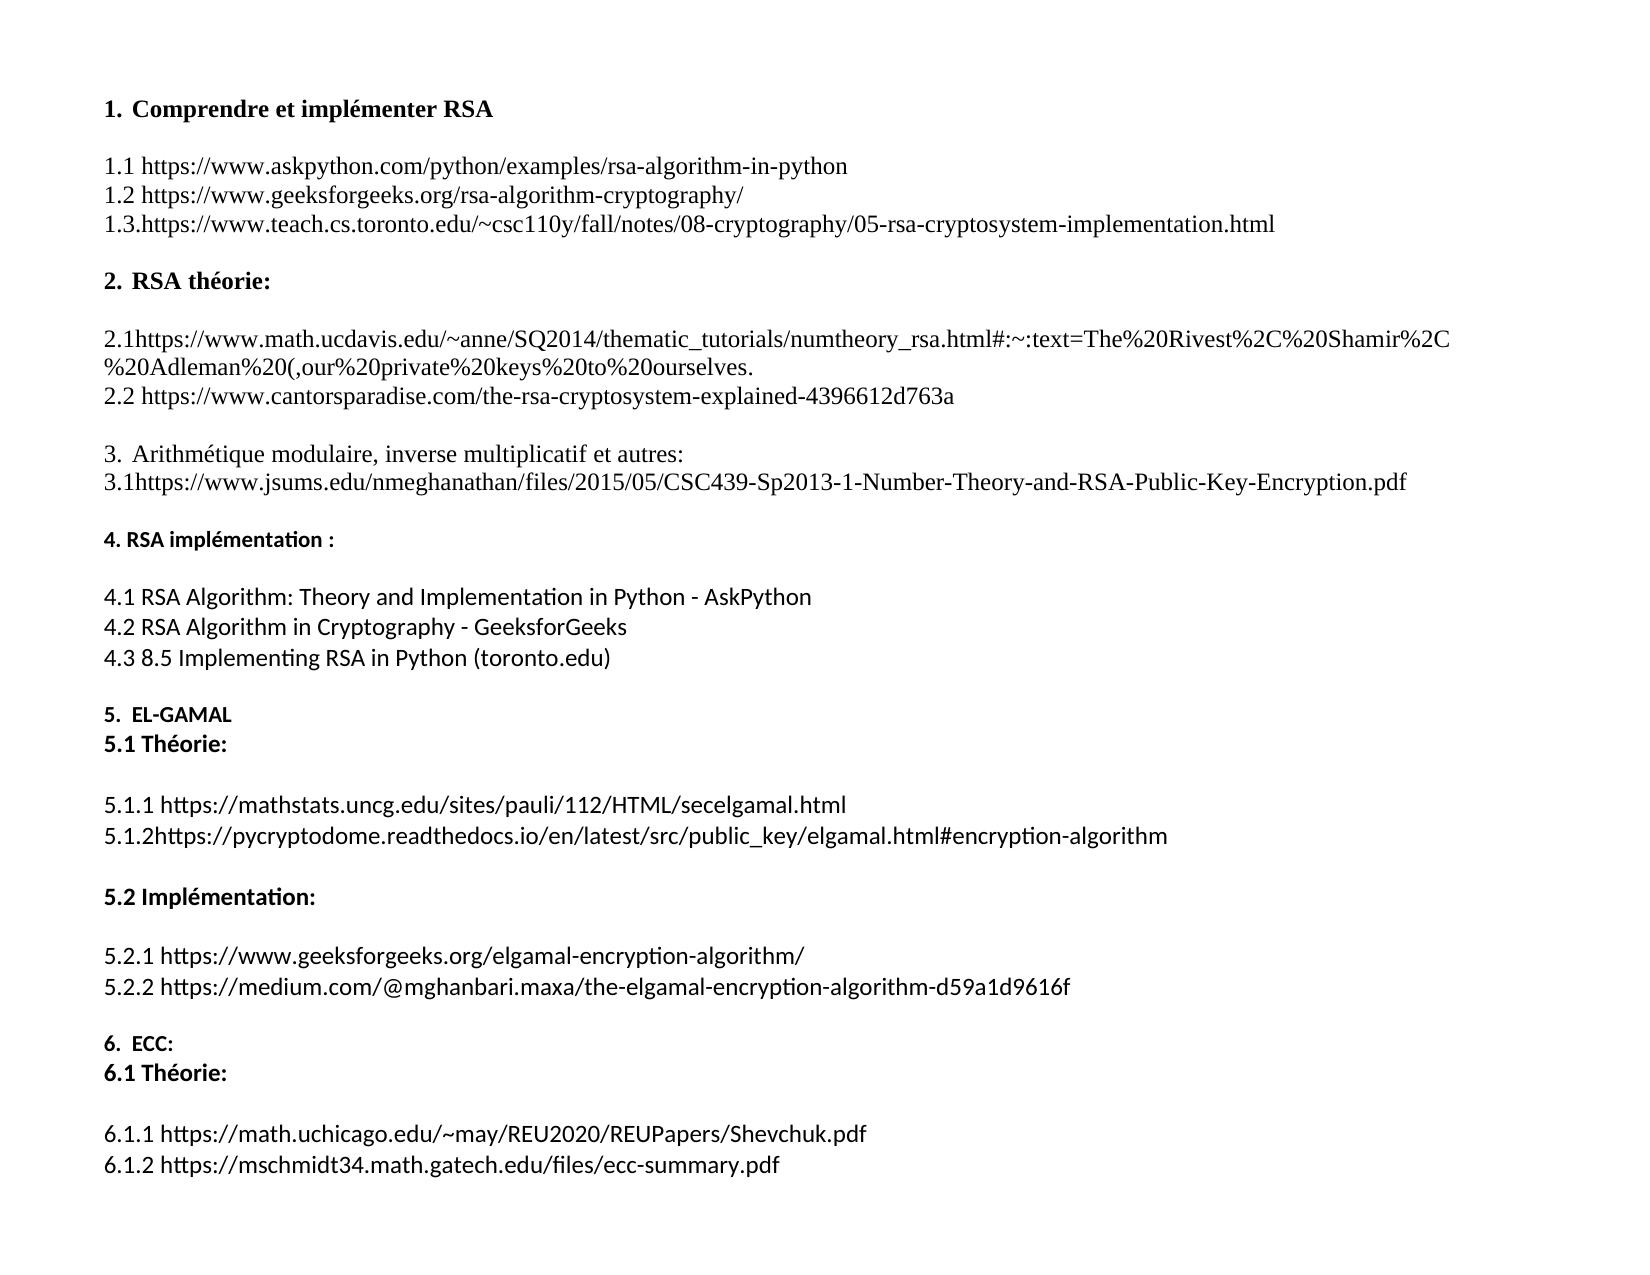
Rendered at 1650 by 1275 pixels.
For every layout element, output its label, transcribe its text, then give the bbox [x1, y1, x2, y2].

text 6.1 Théorie: [103, 1058, 1546, 1088]
text 2.1https://www.math.ucdavis.edu/~anne/SQ2014/thematic_tutorials/numtheory_rsa.html#:~:text=The%20Rivest%2C%20Shamir%2C%20Adleman%20(,our%20private%20keys%20to%20ourselves. [103, 324, 1546, 381]
text 2.2 https://www.cantorsparadise.com/the-rsa-cryptosystem-explained-4396612d763a [103, 381, 1546, 410]
text 4.3 8.5 Implementing RSA in Python (toronto.edu) [103, 642, 1546, 673]
text 6.1.1 https://math.uchicago.edu/~may/REU2020/REUPapers/Shevchuk.pdf [103, 1119, 1546, 1149]
text 5.2.1 https://www.geeksforgeeks.org/elgamal-encryption-algorithm/ [103, 941, 1546, 971]
list Comprendre et implémenter RSA [103, 94, 1546, 122]
text 5.1.1 https://mathstats.uncg.edu/sites/pauli/112/HTML/secelgamal.html [103, 790, 1546, 820]
text 4.1 RSA Algorithm: Theory and Implementation in Python - AskPython [103, 581, 1546, 612]
list EL-GAMAL [103, 701, 1546, 729]
text 1.1 https://www.askpython.com/python/examples/rsa-algorithm-in-python [103, 151, 1546, 180]
text 1.3.https://www.teach.cs.toronto.edu/~csc110y/fall/notes/08-cryptography/05-rsa-cryptosystem-implementation.html [103, 209, 1546, 237]
text 3.1https://www.jsums.edu/nmeghanathan/files/2015/05/CSC439-Sp2013-1-Number-Theory-and-RSA-Public-Key-Encryption.pdf [103, 467, 1546, 496]
text 1.2 https://www.geeksforgeeks.org/rsa-algorithm-cryptography/ [103, 180, 1546, 209]
list Arithmétique modulaire, inverse multiplicatif et autres: [103, 439, 1546, 467]
text 6.1.2 https://mschmidt34.math.gatech.edu/files/ecc-summary.pdf [103, 1149, 1546, 1180]
text 5.2.2 https://medium.com/@mghanbari.maxa/the-elgamal-encryption-algorithm-d59a1d9616f [103, 971, 1546, 1002]
list RSA théorie: [103, 266, 1546, 295]
text 5.1 Théorie: [103, 729, 1546, 759]
text 5.1.2https://pycryptodome.readthedocs.io/en/latest/src/public_key/elgamal.html#encryption-algorithm [103, 820, 1546, 851]
text 4.2 RSA Algorithm in Cryptography - GeeksforGeeks [103, 612, 1546, 642]
text 5.2 Implémentation: [103, 881, 1546, 912]
text 4. RSA implémentation : [103, 525, 1546, 553]
list ECC: [103, 1029, 1546, 1058]
